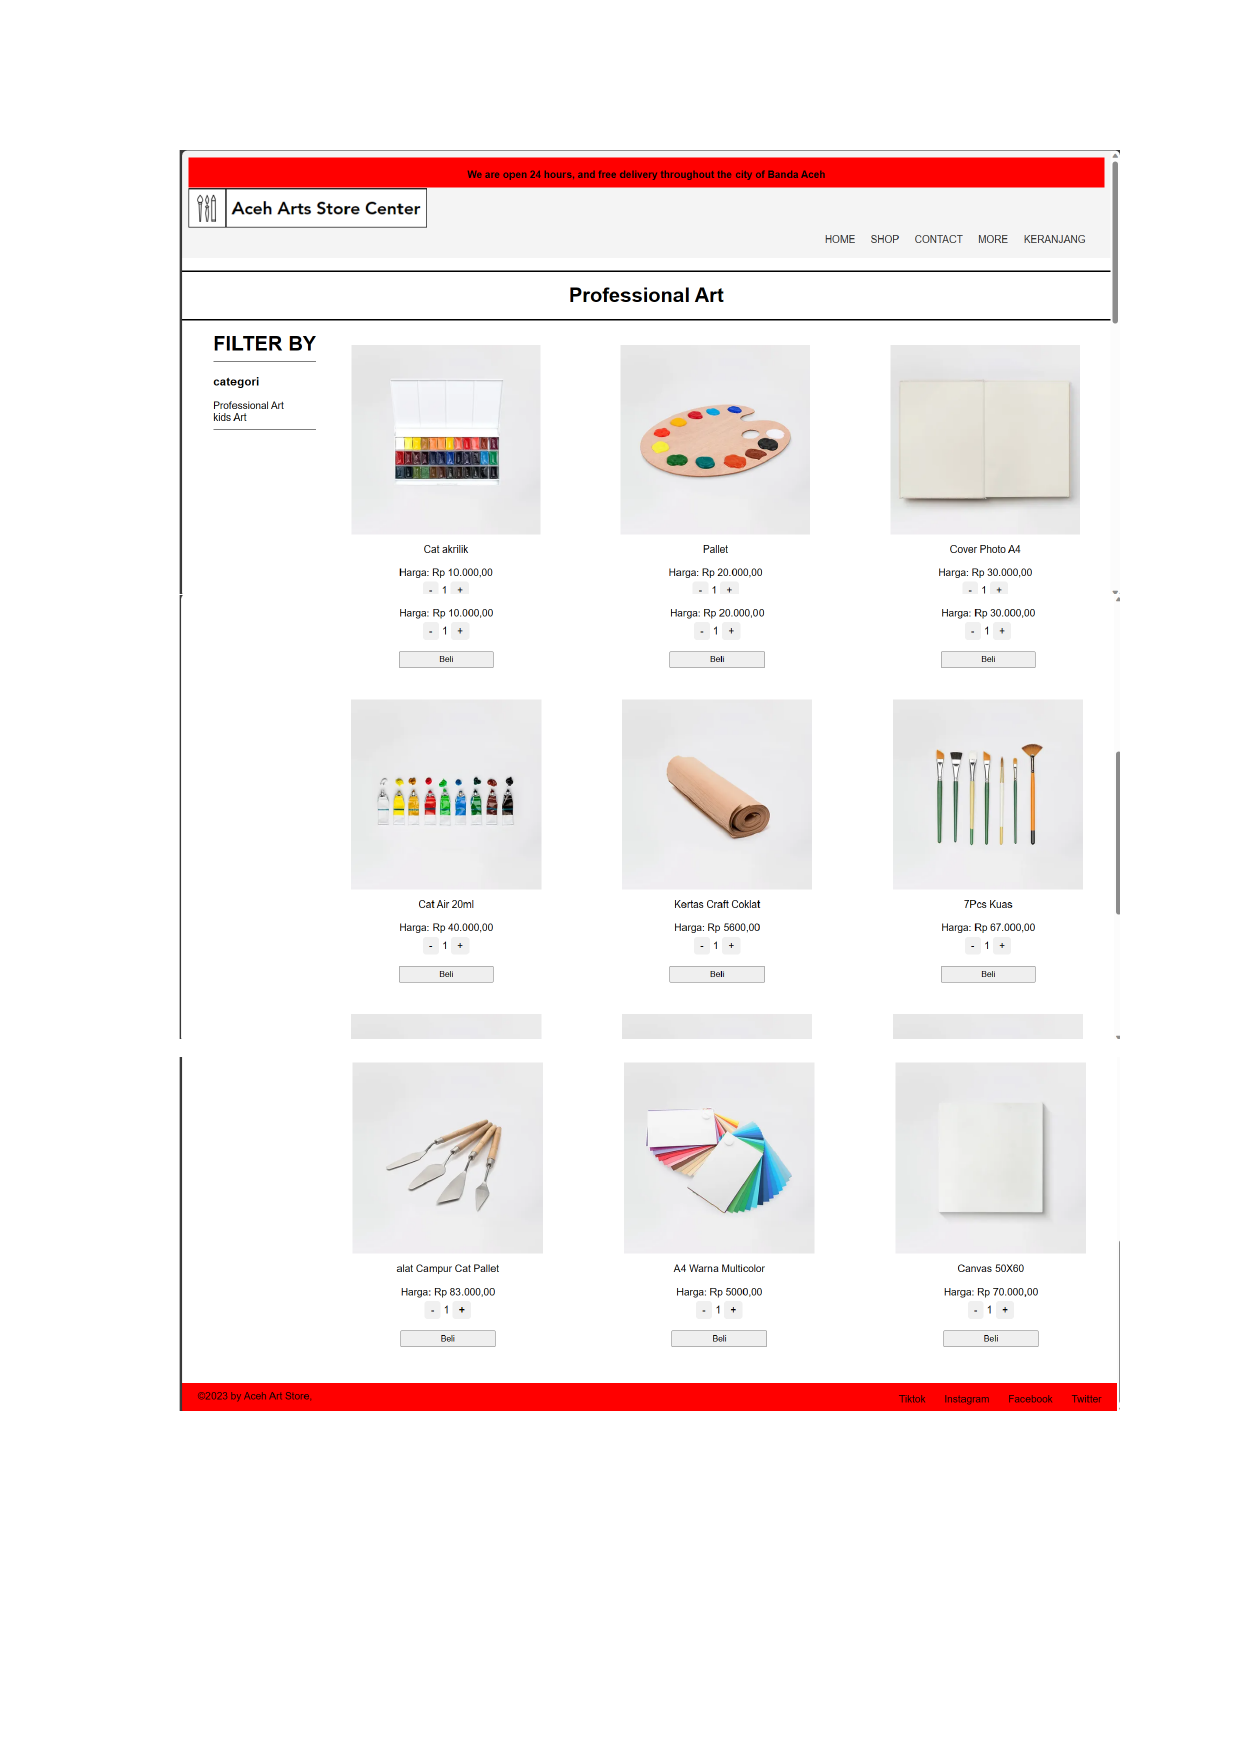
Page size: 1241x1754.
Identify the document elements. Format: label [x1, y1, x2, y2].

picture [179, 595, 1120, 1039]
picture [179, 150, 1120, 594]
picture [179, 1057, 1120, 1411]
